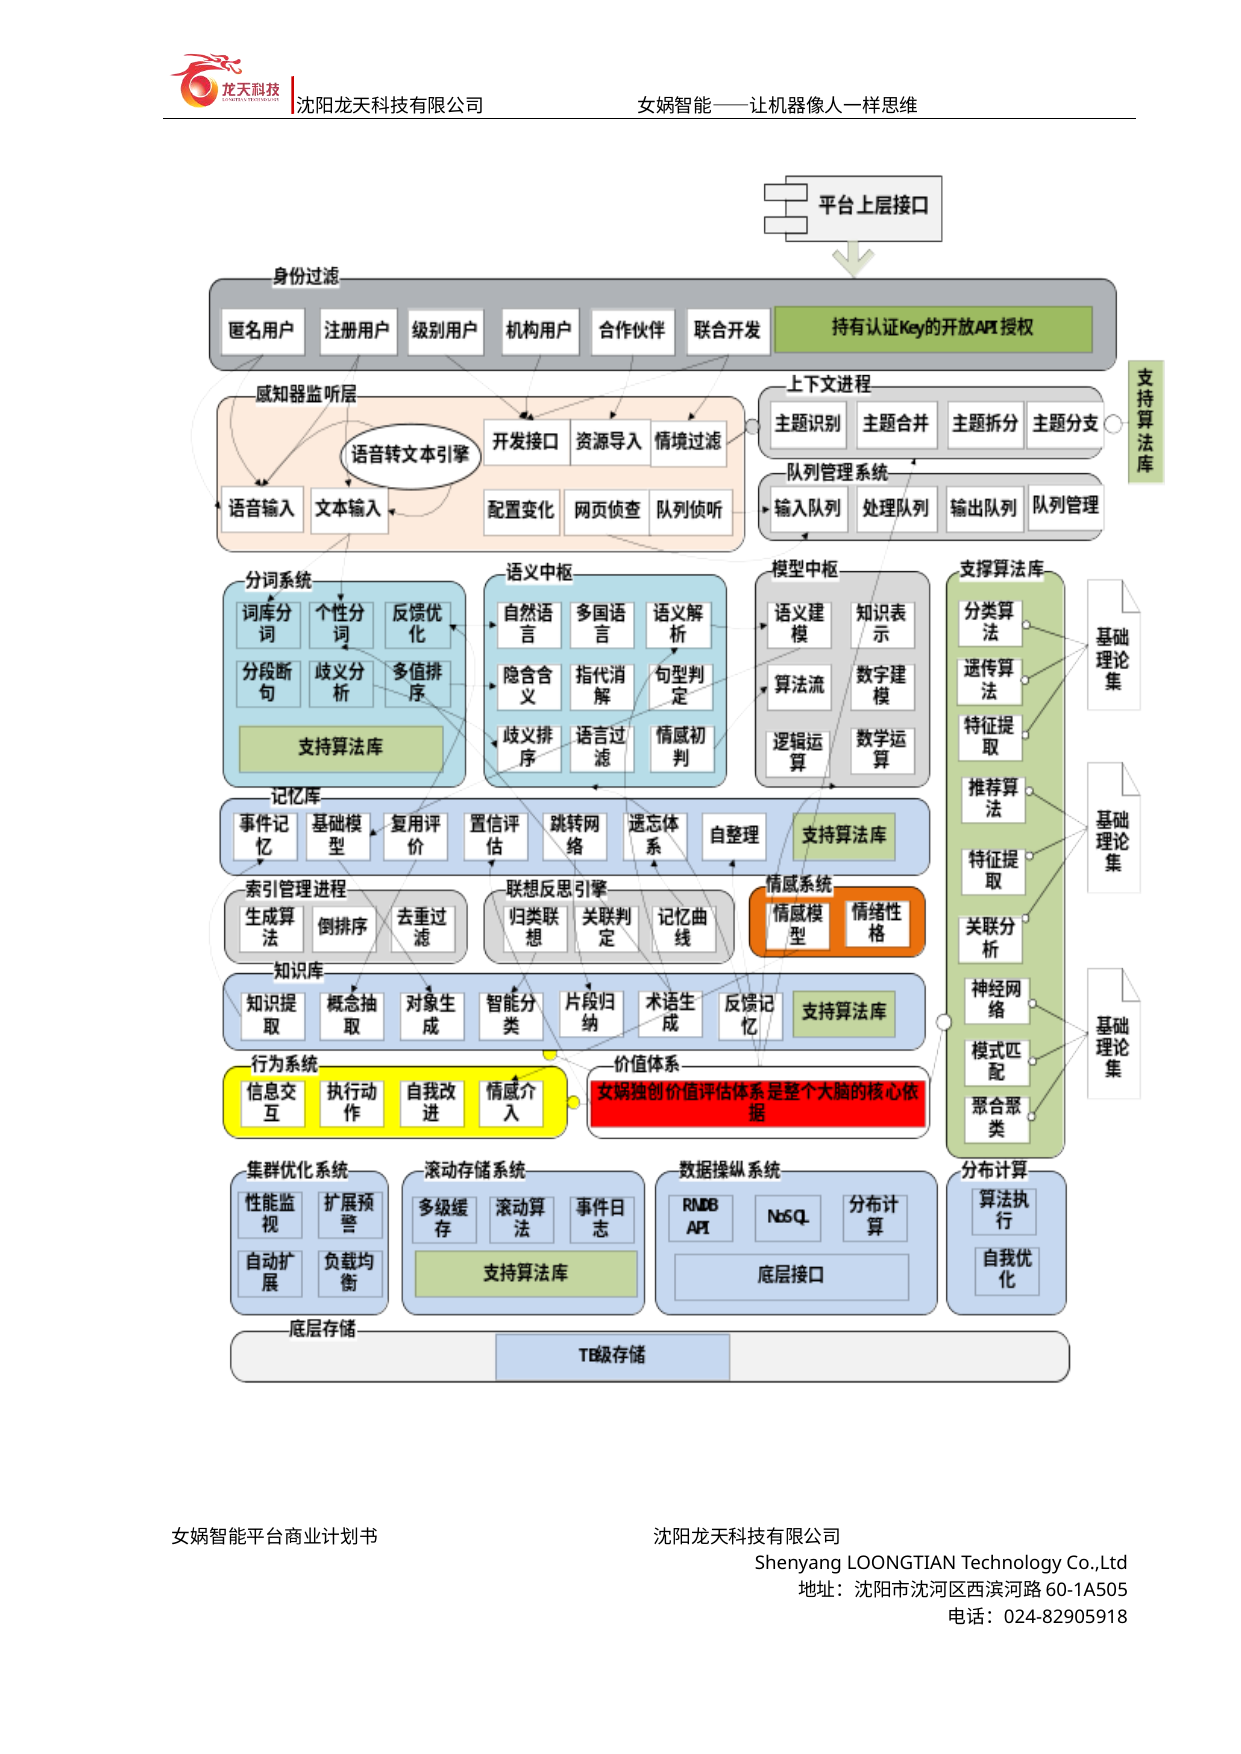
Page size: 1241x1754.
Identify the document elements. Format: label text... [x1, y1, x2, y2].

text 3-4-2-1 感觉器官系统 [172, 157, 1128, 1424]
